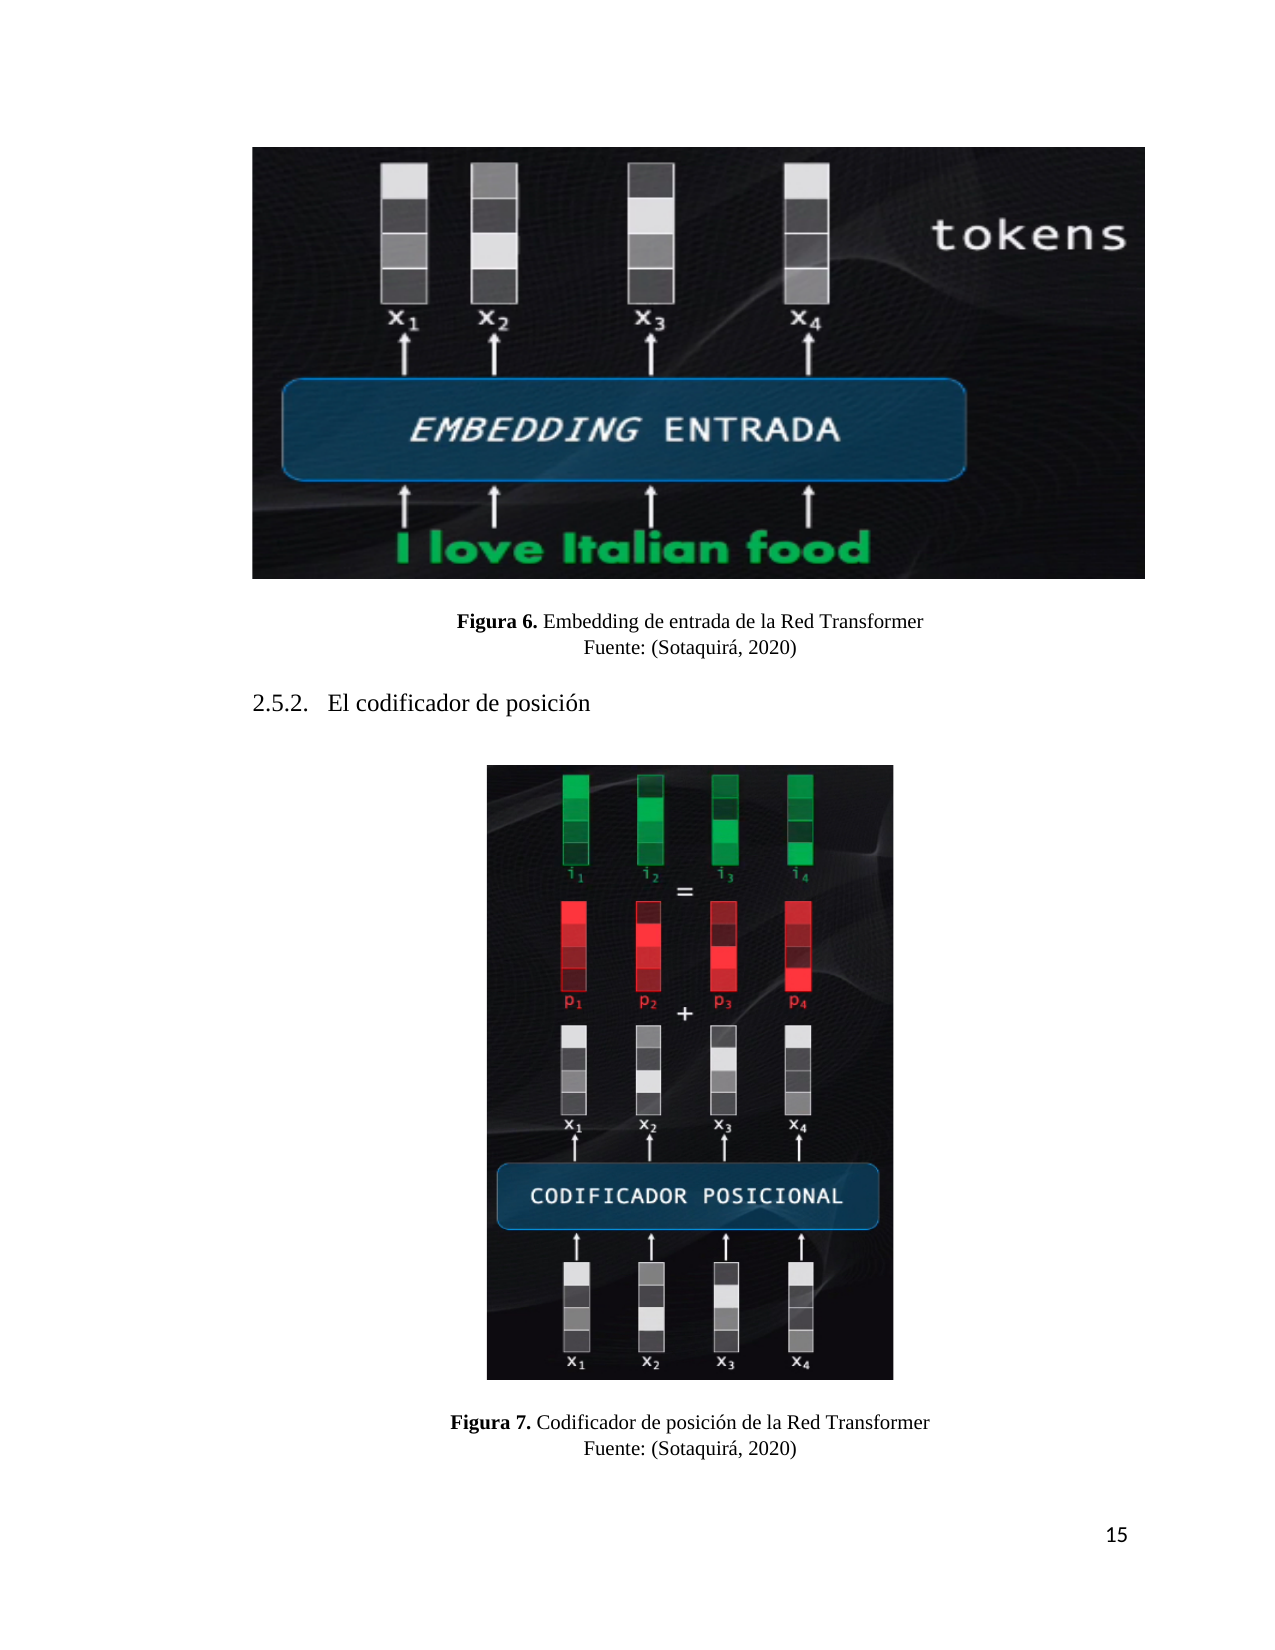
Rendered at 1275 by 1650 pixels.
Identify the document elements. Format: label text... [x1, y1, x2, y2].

picture [252, 147, 1145, 579]
list Fuente: [252, 635, 1128, 659]
picture [486, 765, 894, 1380]
list Fuente: [252, 1436, 1128, 1460]
subtitle El codificador de posición [252, 688, 1128, 716]
text Figura 7. Codificador de posición de la Red Transformer [252, 1410, 1128, 1434]
text Figura 6. Embedding de entrada de la Red Transformer [252, 609, 1128, 633]
